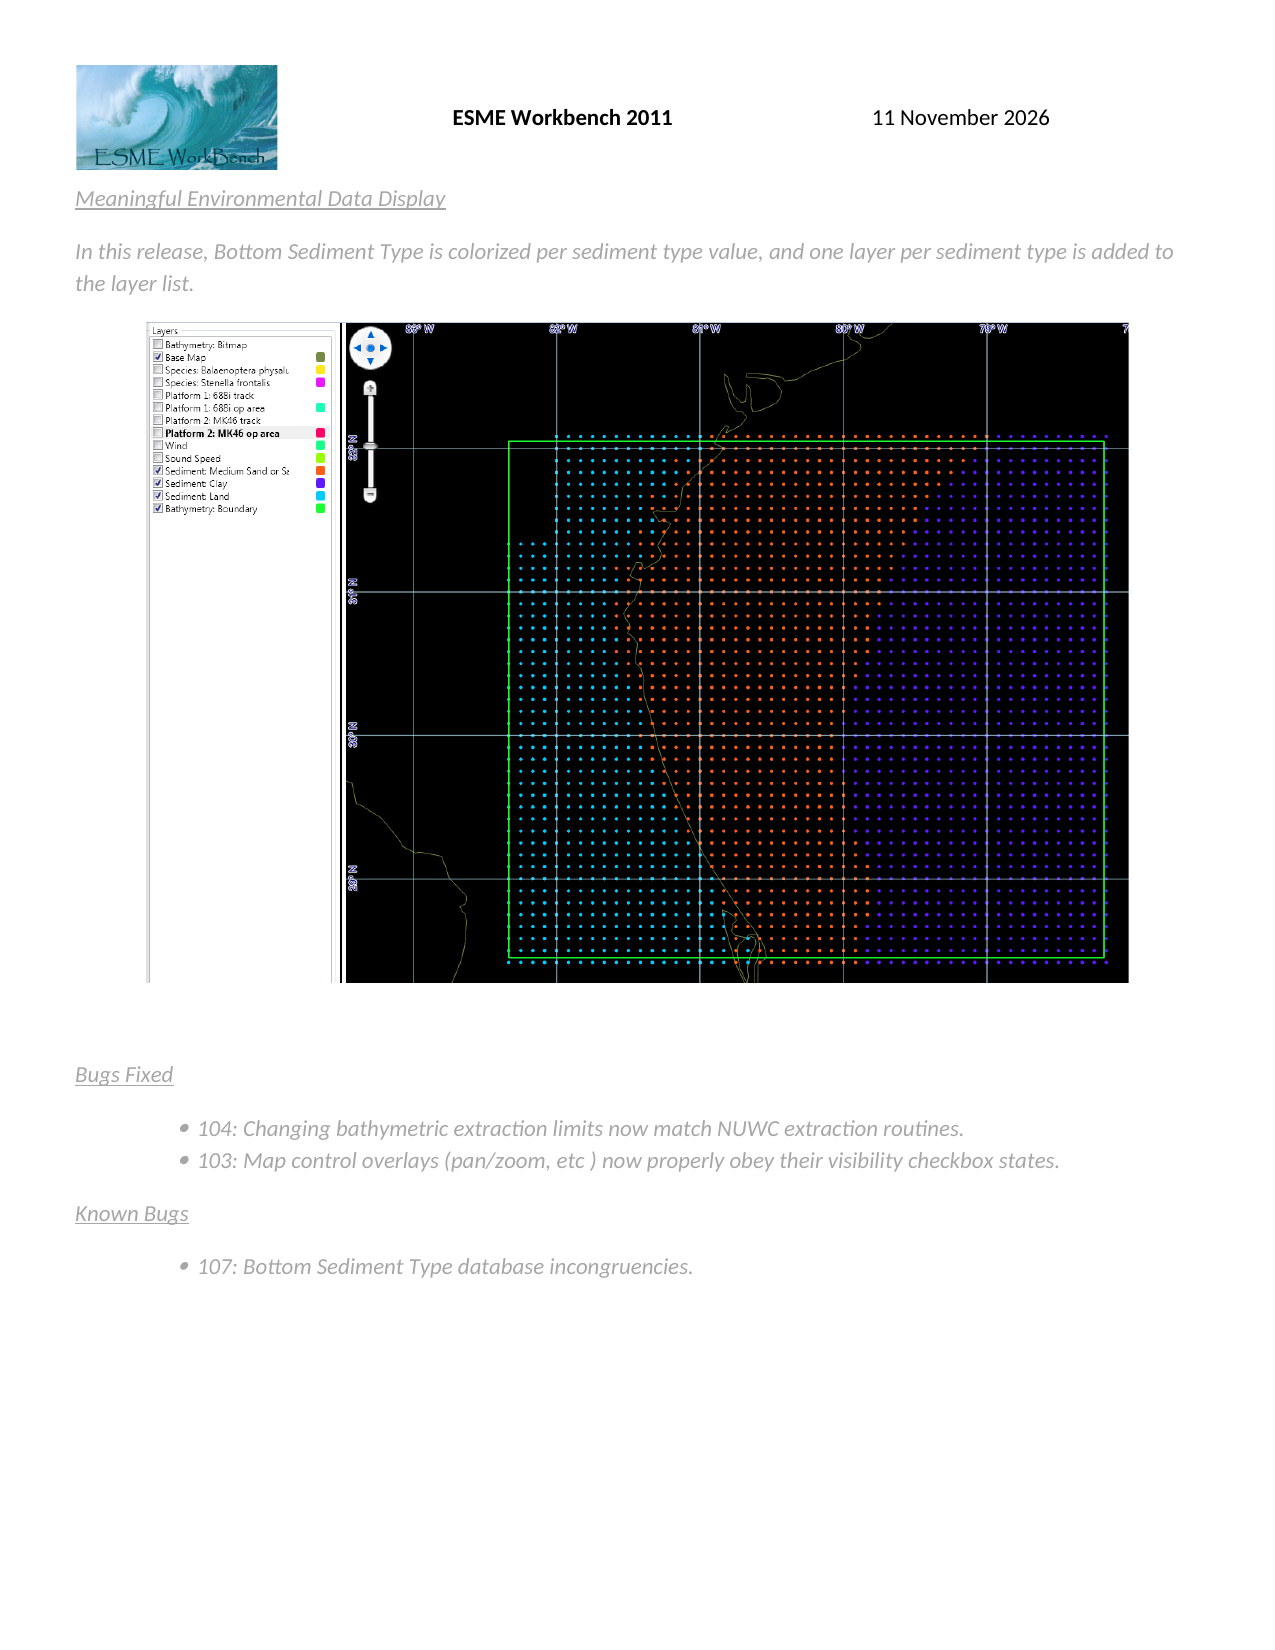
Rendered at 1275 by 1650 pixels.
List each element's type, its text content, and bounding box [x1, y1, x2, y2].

list 107: Bottom Sediment Type database incongruencies. [178, 1252, 1200, 1280]
picture [146, 322, 1129, 983]
list 103: Map control overlays (pan/zoom, etc ) now properly obey their visibility checkbox states. [178, 1146, 1200, 1174]
text Bugs Fixed [75, 1061, 1200, 1089]
text Known Bugs [75, 1199, 1200, 1227]
text In this release, Bottom Sediment Type is colorized per sediment type value, and one layer per sediment type is added to the layer list. [75, 237, 1200, 297]
picture [76, 65, 278, 170]
list 104: Changing bathymetric extraction limits now match NUWC extraction routines. [178, 1114, 1200, 1142]
text Meaningful Environmental Data Display [75, 184, 1200, 212]
